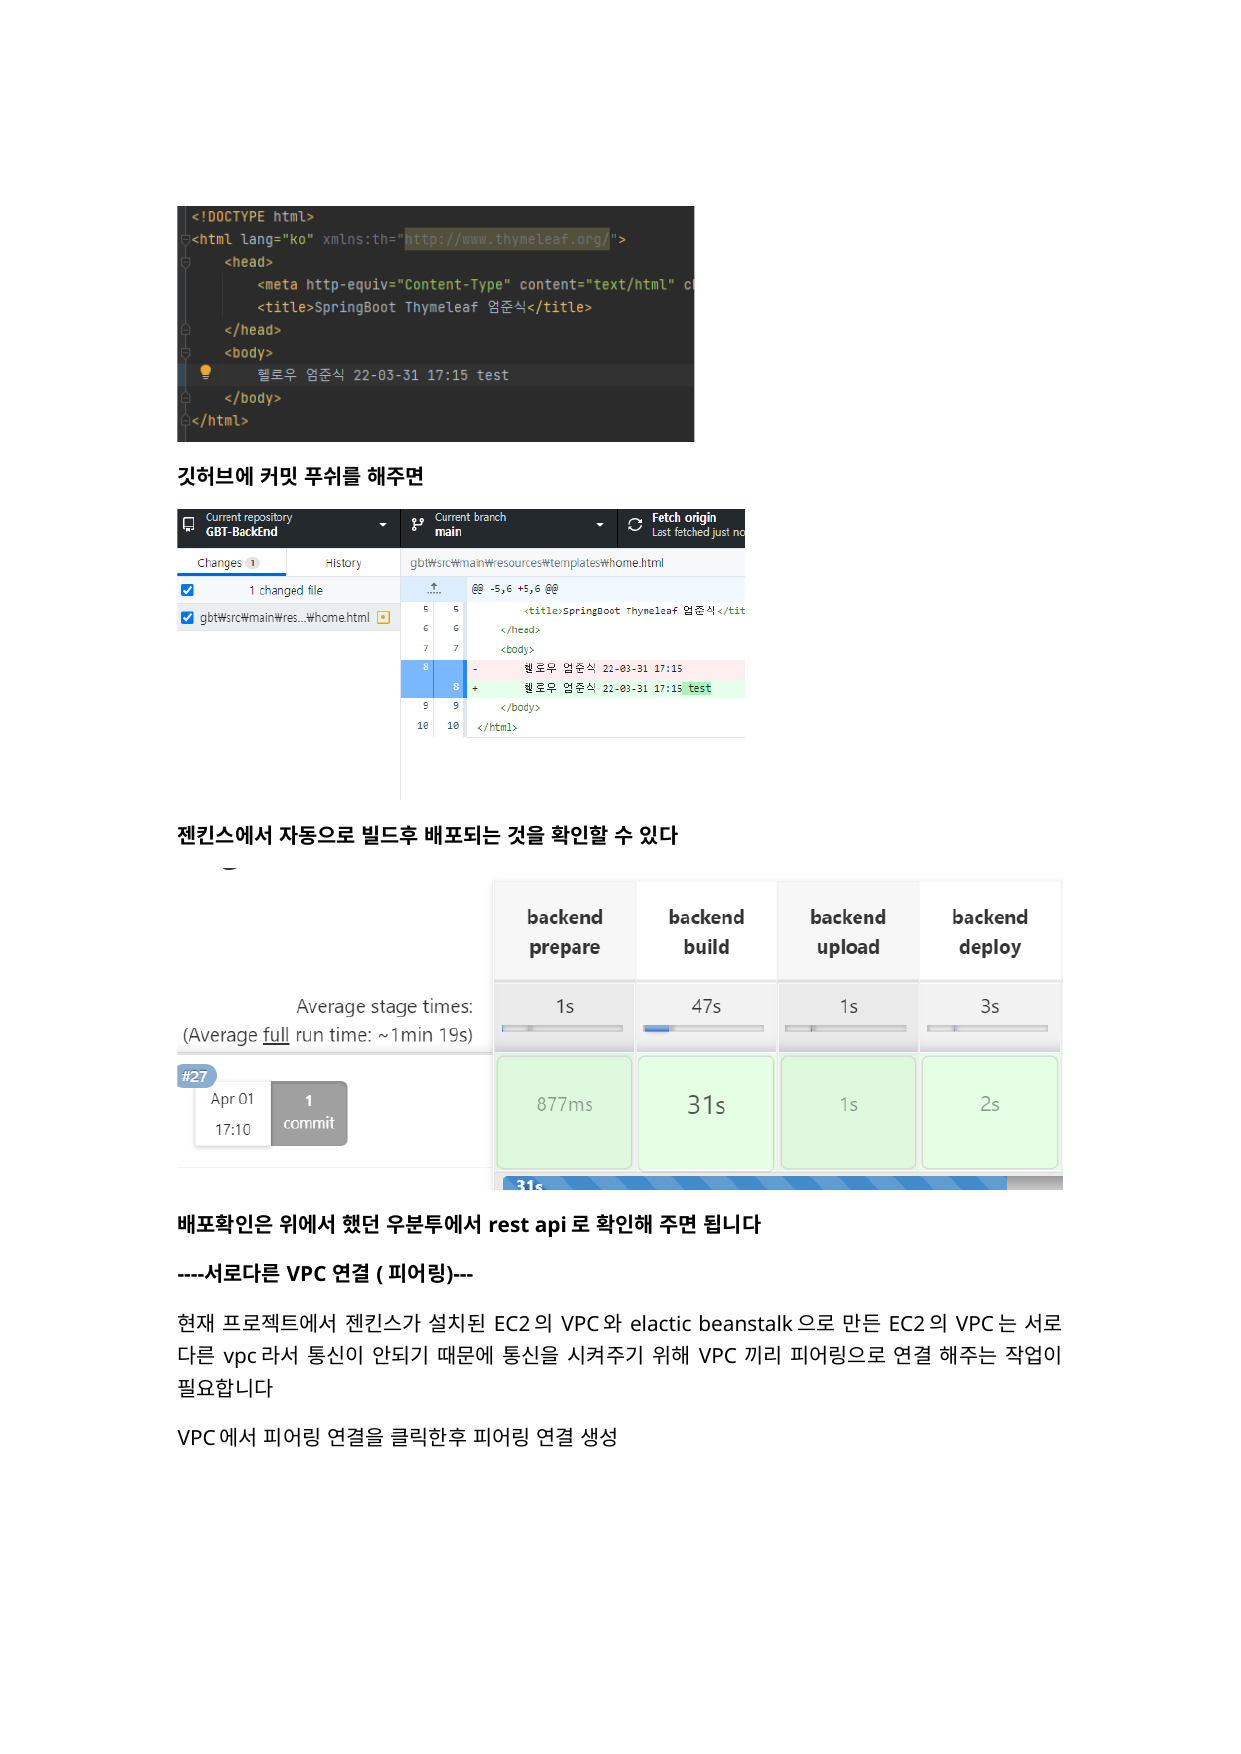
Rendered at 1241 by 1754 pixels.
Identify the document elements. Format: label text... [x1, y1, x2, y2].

text 젠킨스에서 자동으로 빌드후 배포되는 것을 확인할 수 있다 [177, 819, 1063, 849]
text 배포확인은 위에서 했던 우분투에서 rest api로 확인해 주면 됩니다 [177, 1208, 1063, 1238]
text ----서로다른 VPC 연결 ( 피어링)--- [177, 1258, 1063, 1288]
picture [177, 206, 695, 442]
text 깃허브에 커밋 푸쉬를 해주면 [177, 460, 1063, 491]
picture [177, 509, 745, 800]
text 현재 프로젝트에서 젠킨스가 설치된 EC2의 VPC와 elactic beanstalk으로 만든 EC2의 VPC는 서로 다른 vpc라서 통신이 안되기 때문에 통신을 시켜주기 위해 VPC 끼리 피어링으로 연결 해주는 작업이 필요합니다 [177, 1307, 1063, 1403]
picture [177, 868, 1063, 1190]
text VPC에서 피어링 연결을 클릭한후 피어링 연결 생성 [177, 1422, 1063, 1452]
